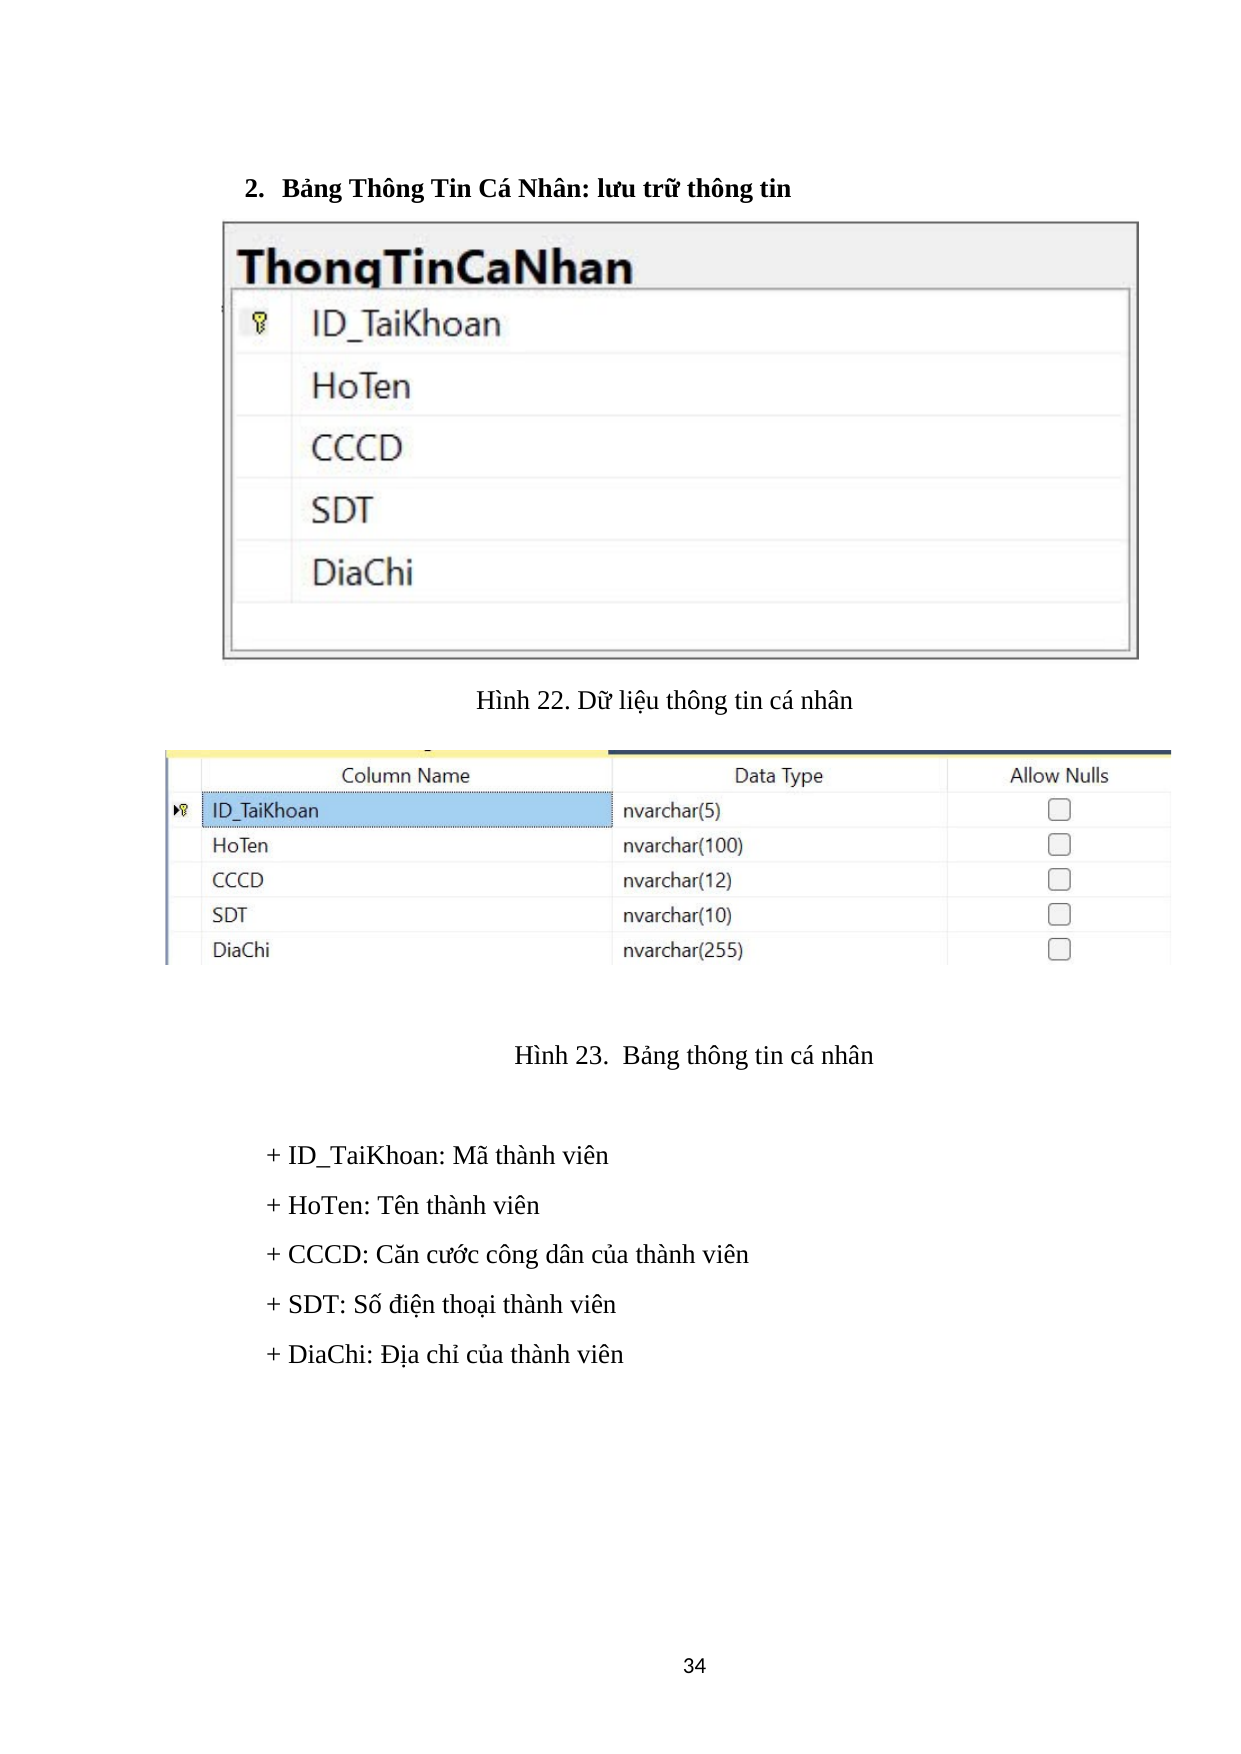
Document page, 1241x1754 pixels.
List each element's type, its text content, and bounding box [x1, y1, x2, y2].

picture [165, 750, 1172, 965]
text + HoTen: Tên thành viên [207, 1189, 1122, 1220]
text Hình 22. Dữ liệu thông tin cá nhân [207, 684, 1122, 715]
text + SDT: Số điện thoại thành viên [207, 1288, 1122, 1319]
text + CCCD: Căn cước công dân của thành viên [207, 1238, 1122, 1270]
picture [221, 218, 1139, 666]
text + DiaChi: Địa chỉ của thành viên [207, 1338, 1122, 1369]
text Hình 23. Bảng thông tin cá nhân [207, 1039, 1122, 1071]
subtitle Bảng Thông Tin Cá Nhân: lưu trữ thông tin [244, 172, 1122, 203]
text + ID_TaiKhoan: Mã thành viên [207, 1139, 1122, 1170]
